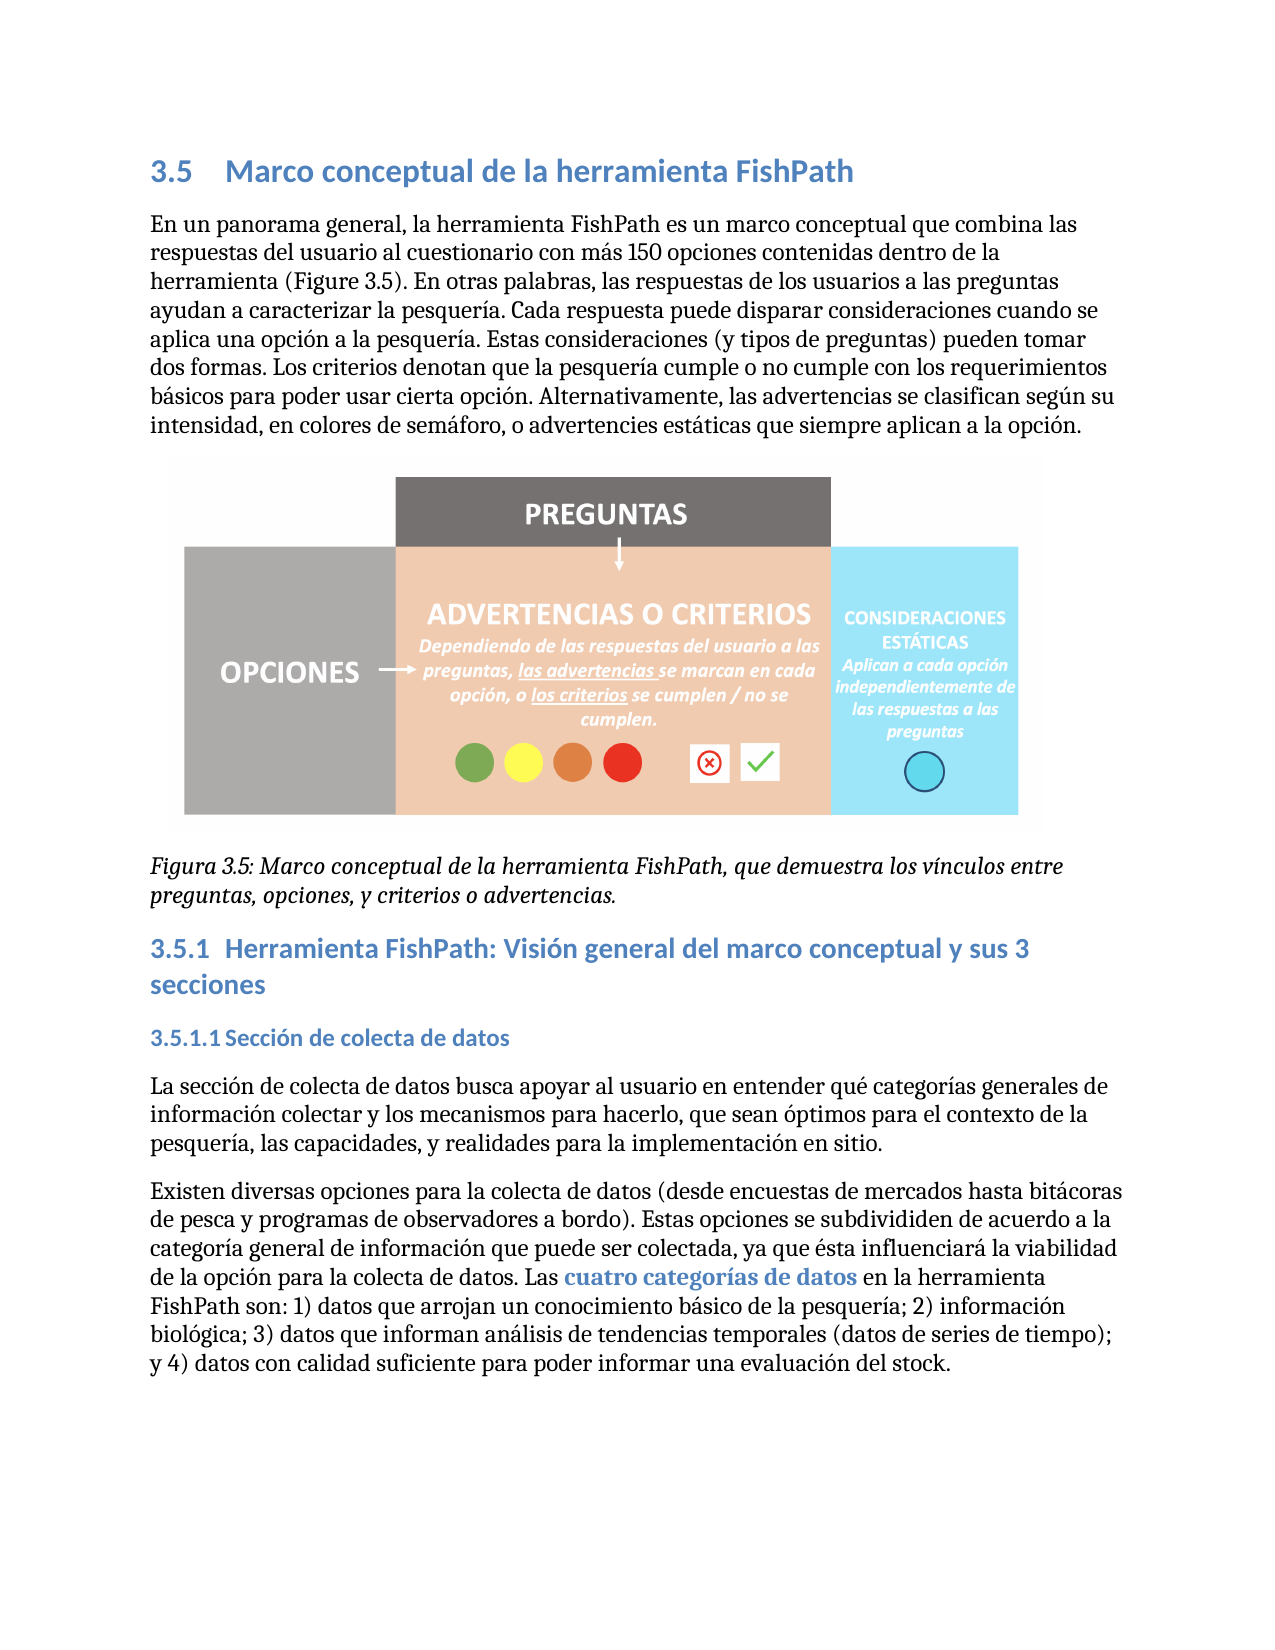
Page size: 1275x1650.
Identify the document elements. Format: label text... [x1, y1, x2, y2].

subtitle 3.5.1 Herramienta FishPath: Visión general del marco conceptual y sus 3 secciones [150, 930, 1125, 1002]
text Existen diversas opciones para la colecta de datos (desde encuestas de mercados hasta bitácoras de pesca y programas de observadores a bordo). Estas opciones se subdivididen de acuerdo a la categoría general de información que puede ser colectada, ya que ésta influenciará la viabilidad de la opción para la colecta de datos. Las cuatro categorías de datos en la herramienta FishPath son: 1) datos que arrojan un conocimiento básico de la pesquería; 2) información biológica; 3) datos que informan análisis de tendencias temporales (datos de series de tiempo); y 4) datos con calidad suficiente para poder informar una evaluación del stock. [150, 1177, 1125, 1378]
text Figura 3.5: Marco conceptual de la herramienta FishPath, que demuestra los vínculos entre preguntas, opciones, y criterios o advertencias. [150, 852, 1125, 909]
text La sección de colecta de datos busca apoyar al usuario en entender qué categorías generales de información colectar y los mecanismos para hacerlo, que sean óptimos para el contexto de la pesquería, las capacidades, y realidades para la implementación en sitio. [150, 1072, 1125, 1158]
subtitle 3.5.1.1 Sección de colecta de datos [150, 1022, 1125, 1053]
picture [168, 458, 1044, 832]
subtitle 3.5 Marco conceptual de la herramienta FishPath [150, 150, 1125, 191]
text En un panorama general, la herramienta FishPath es un marco conceptual que combina las respuestas del usuario al cuestionario con más 150 opciones contenidas dentro de la herramienta (Figure 3.5). En otras palabras, las respuestas de los usuarios a las preguntas ayudan a caracterizar la pesquería. Cada respuesta puede disparar consideraciones cuando se aplica una opción a la pesquería. Estas consideraciones (y tipos de preguntas) pueden tomar dos formas. Los criterios denotan que la pesquería cumple o no cumple con los requerimientos básicos para poder usar cierta opción. Alternativamente, las advertencias se clasifican según su intensidad, en colores de semáforo, o advertencies estáticas que siempre aplican a la opción. [150, 209, 1125, 439]
